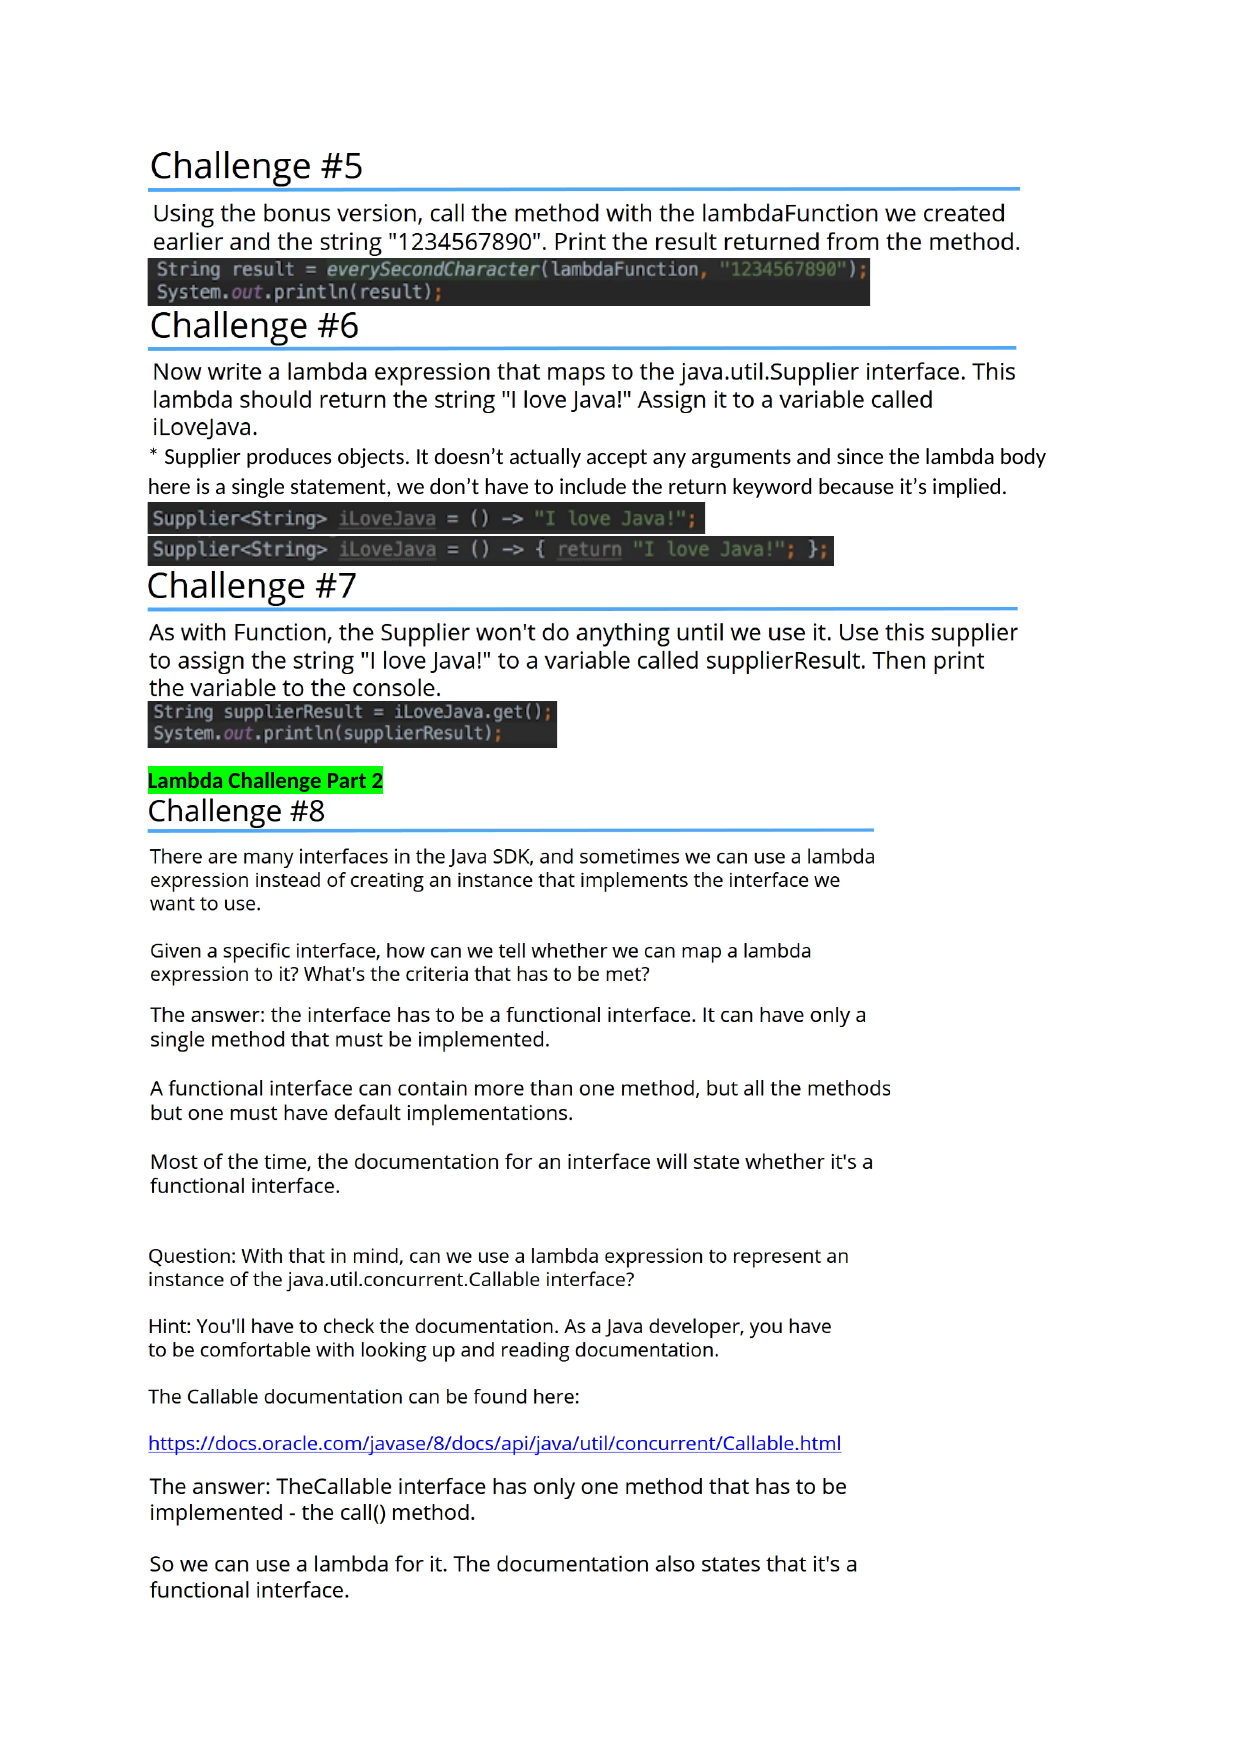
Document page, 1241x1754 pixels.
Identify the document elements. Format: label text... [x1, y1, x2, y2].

picture [147, 568, 1018, 699]
picture [147, 258, 871, 306]
picture [147, 502, 705, 534]
picture [147, 701, 558, 748]
picture [147, 307, 1017, 440]
picture [147, 796, 874, 986]
picture [147, 1004, 891, 1196]
picture [147, 147, 1021, 257]
picture [147, 1475, 858, 1601]
picture [147, 536, 834, 566]
picture [147, 1245, 848, 1457]
